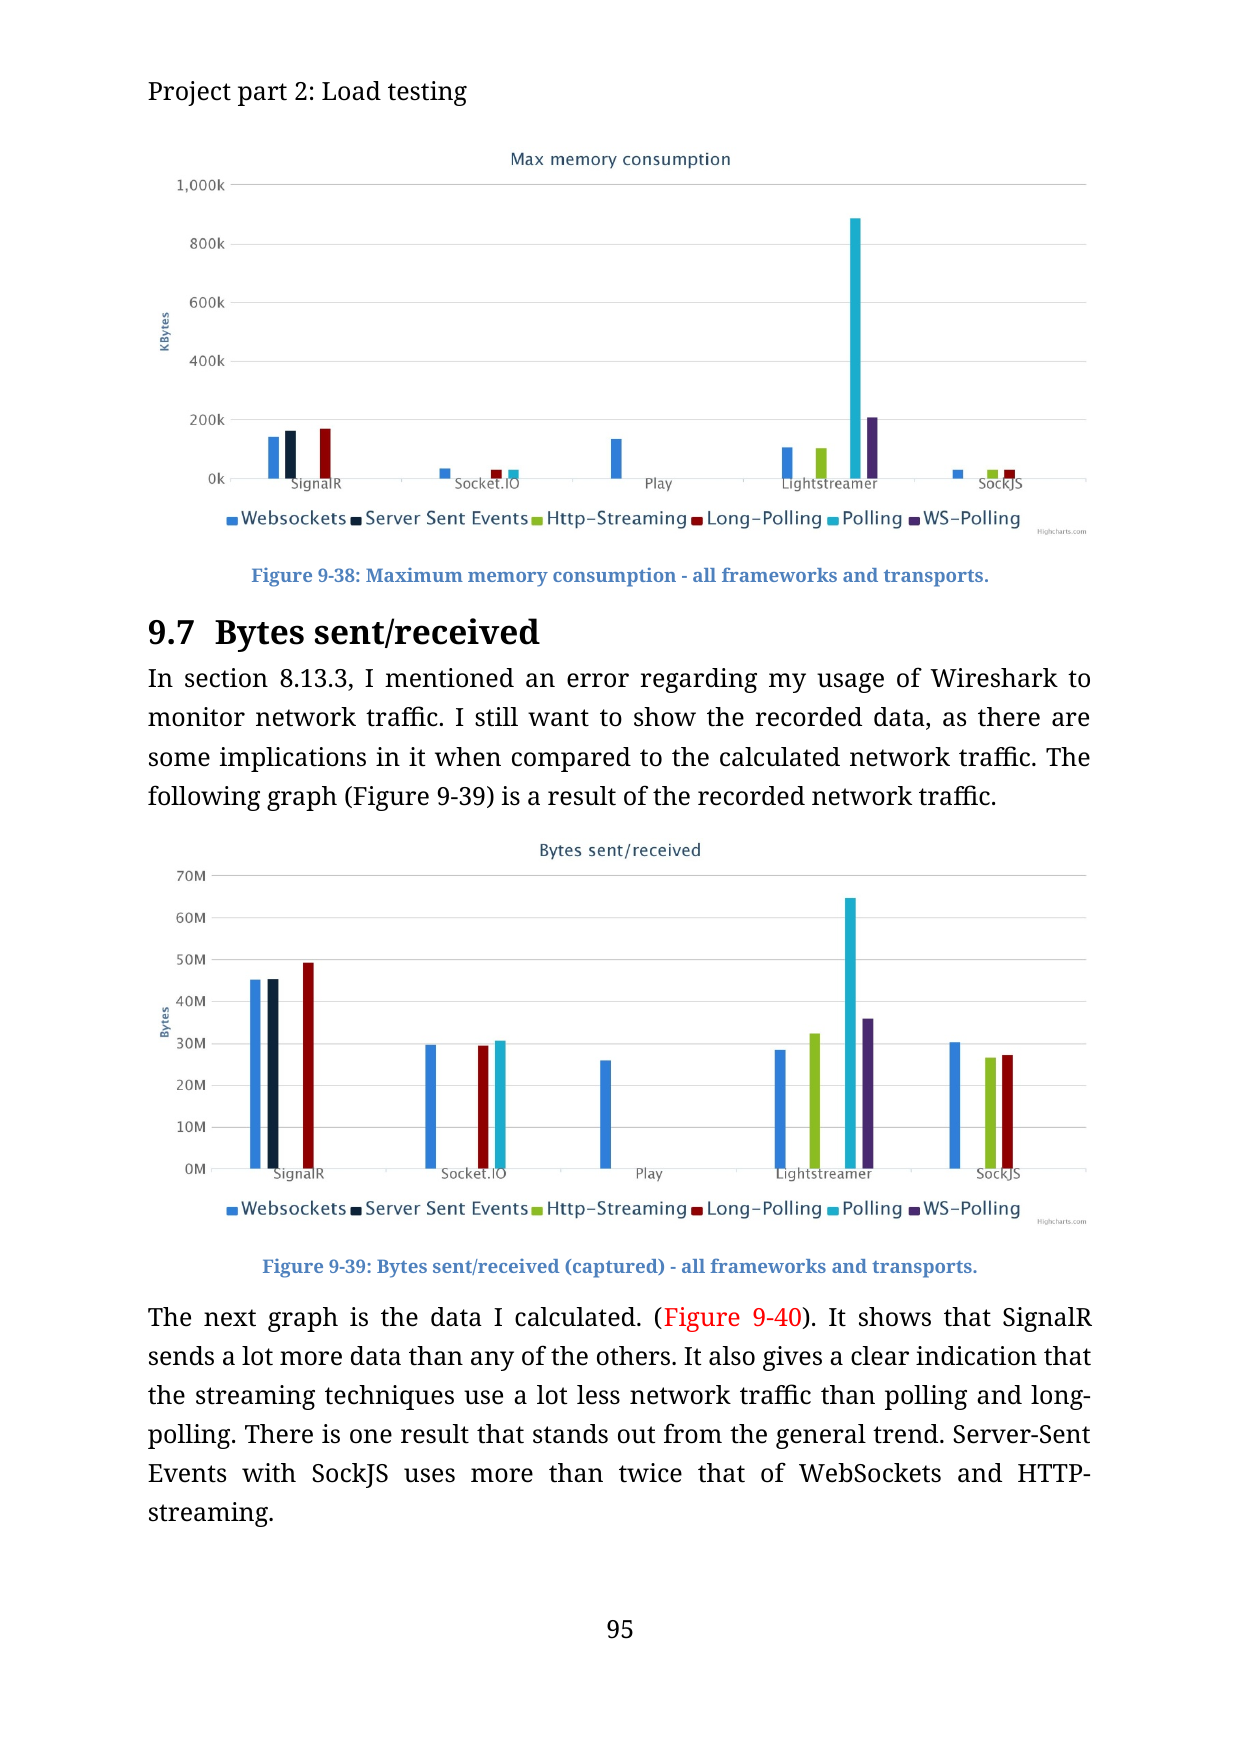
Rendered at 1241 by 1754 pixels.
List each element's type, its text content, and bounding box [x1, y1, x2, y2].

subtitle Bytes sent/received [148, 609, 1092, 654]
picture [147, 147, 1093, 537]
picture [147, 838, 1093, 1227]
